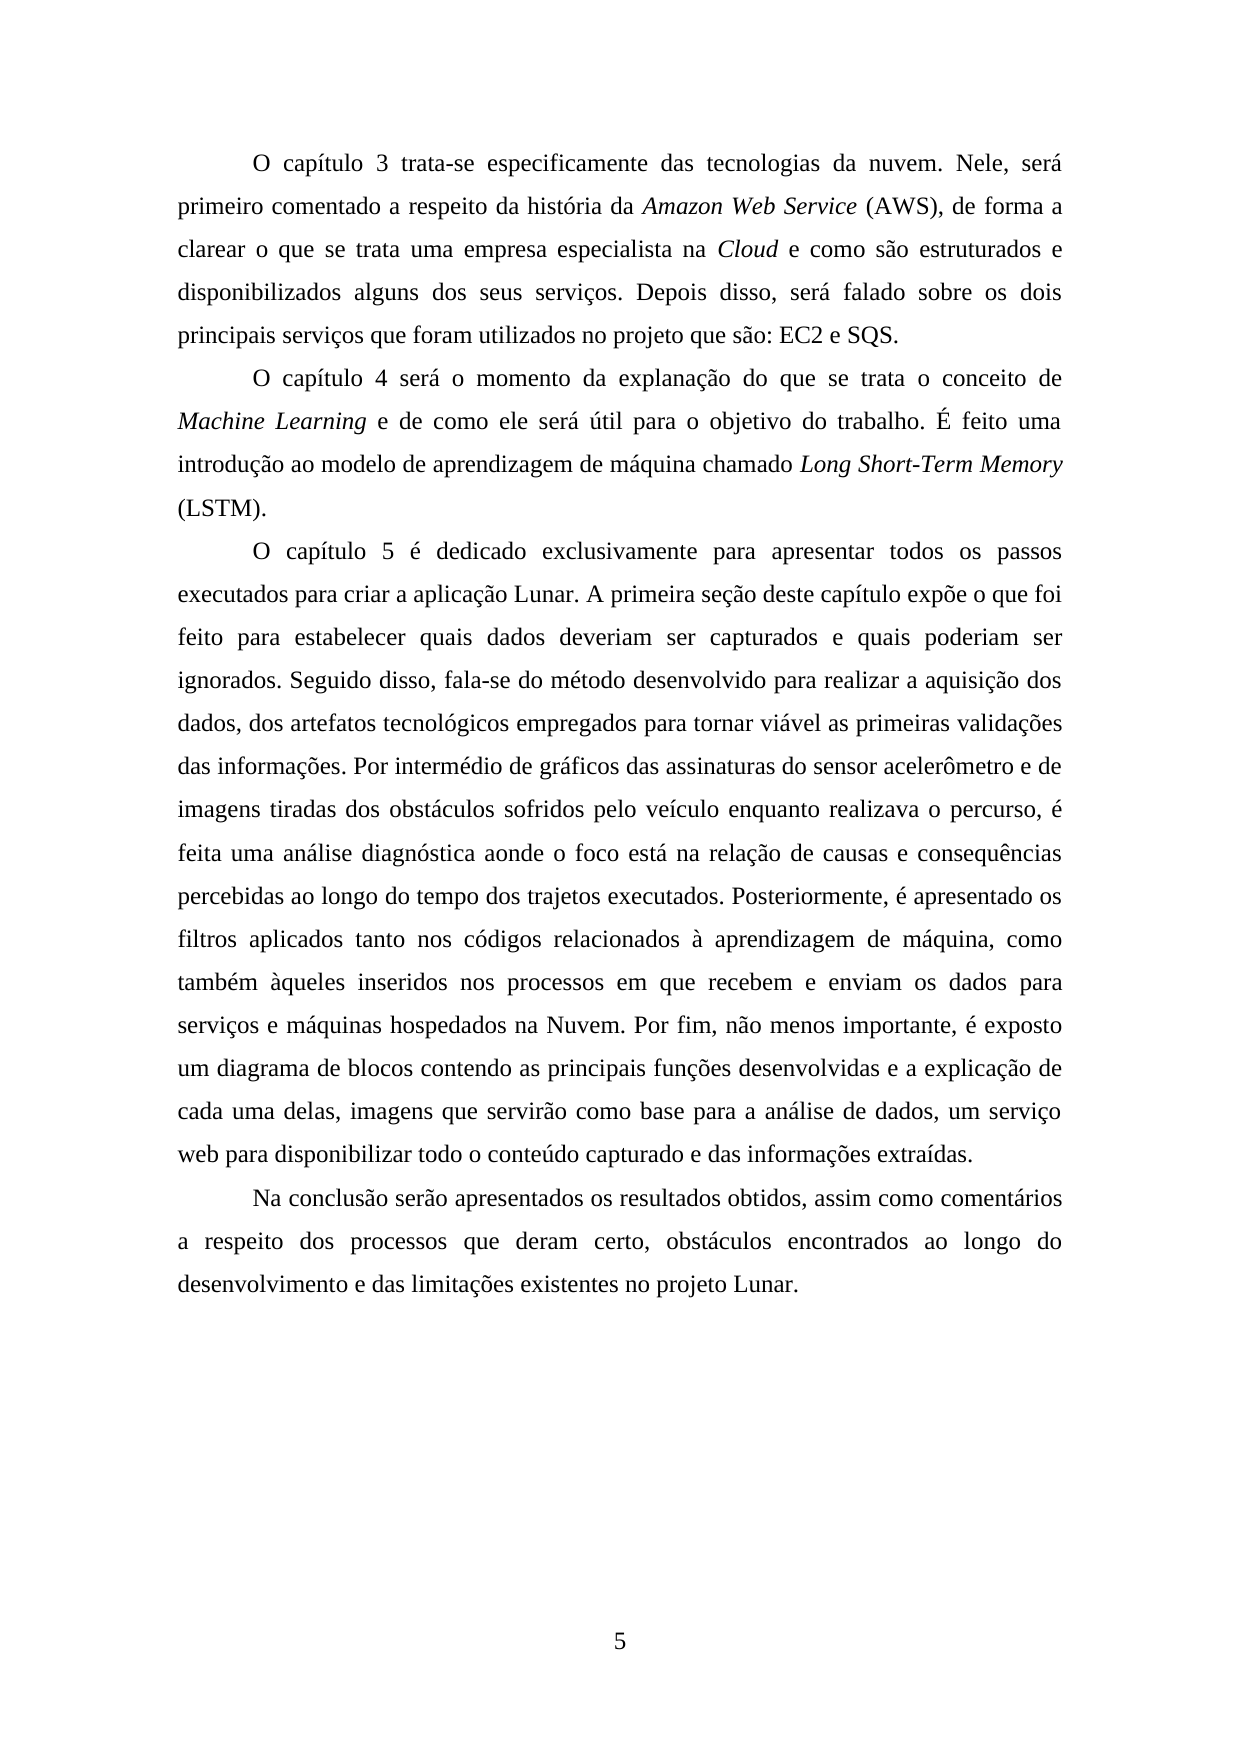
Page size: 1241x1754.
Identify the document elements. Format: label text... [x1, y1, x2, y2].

text O capítulo 3 trata-se especificamente das tecnologias da nuvem. Nele, será primeiro comentado a respeito da história da Amazon Web Service (AWS), de forma a clarear o que se trata uma empresa especialista na Cloud e como são estruturados e disponibilizados alguns dos seus serviços. Depois disso, será falado sobre os dois principais serviços que foram utilizados no projeto que são: EC2 e SQS. [177, 148, 1063, 349]
text O capítulo 5 é dedicado exclusivamente para apresentar todos os passos executados para criar a aplicação Lunar. A primeira seção deste capítulo expõe o que foi feito para estabelecer quais dados deveriam ser capturados e quais poderiam ser ignorados. Seguido disso, fala-se do método desenvolvido para realizar a aquisição dos dados, dos artefatos tecnológicos empregados para tornar viável as primeiras validações das informações. Por intermédio de gráficos das assinaturas do sensor acelerômetro e de imagens tiradas dos obstáculos sofridos pelo veículo enquanto realizava o percurso, é feita uma análise diagnóstica aonde o foco está na relação de causas e consequências percebidas ao longo do tempo dos trajetos executados. Posteriormente, é apresentado os filtros aplicados tanto nos códigos relacionados à aprendizagem de máquina, como também àqueles inseridos nos processos em que recebem e enviam os dados para serviços e máquinas hospedados na Nuvem. Por fim, não menos importante, é exposto um diagrama de blocos contendo as principais funções desenvolvidas e a explicação de cada uma delas, imagens que servirão como base para a análise de dados, um serviço web para disponibilizar todo o conteúdo capturado e das informações extraídas. [177, 536, 1063, 1168]
text O capítulo 4 será o momento da explanação do que se trata o conceito de Machine Learning e de como ele será útil para o objetivo do trabalho. É feito uma introdução ao modelo de aprendizagem de máquina chamado Long Short-Term Memory (LSTM). [177, 363, 1063, 521]
text Na conclusão serão apresentados os resultados obtidos, assim como comentários a respeito dos processos que deram certo, obstáculos encontrados ao longo do desenvolvimento e das limitações existentes no projeto Lunar. [177, 1183, 1063, 1298]
